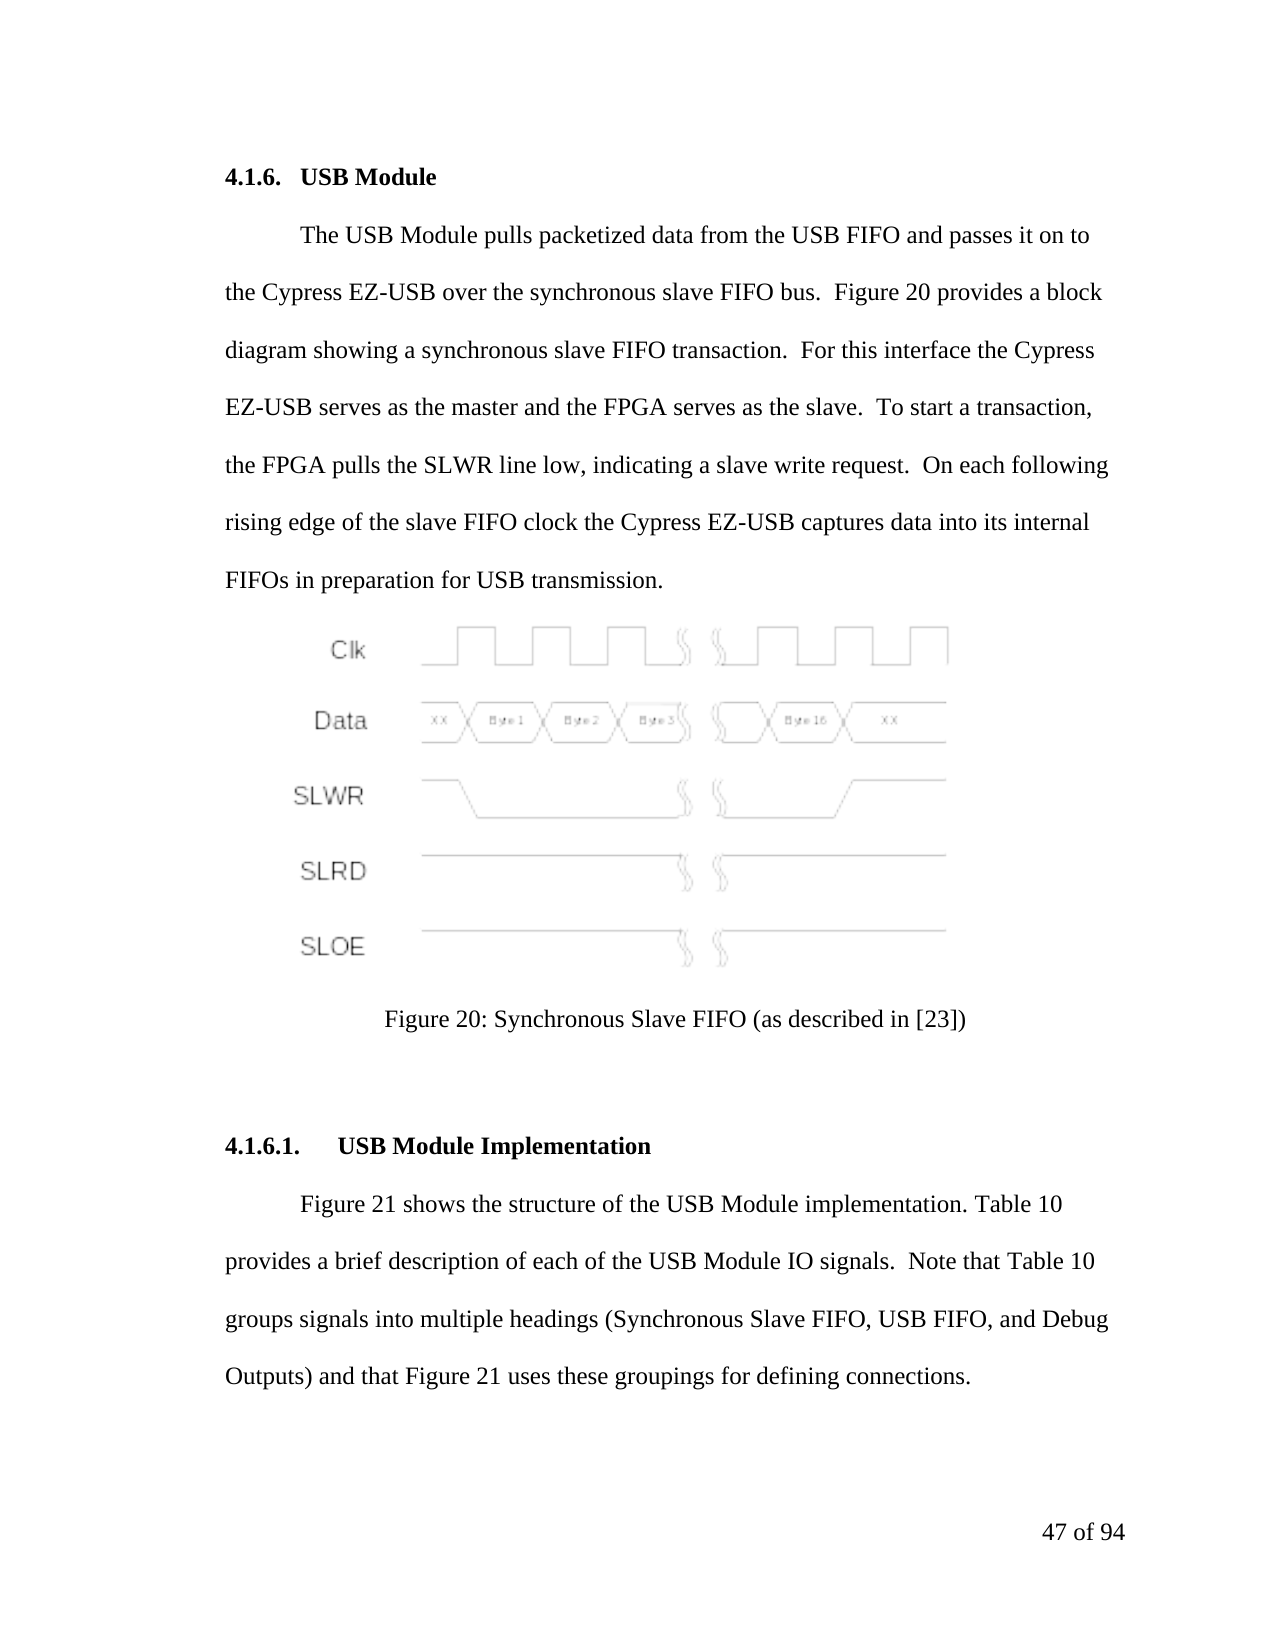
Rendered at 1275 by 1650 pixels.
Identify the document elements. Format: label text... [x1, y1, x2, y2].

subtitle USB Module Implementation [225, 1131, 1125, 1160]
text Figure 21 shows the structure of the USB Module implementation. Table 10 provides a brief description of each of the USB Module IO signals. Note that Table 10 groups signals into multiple headings (Synchronous Slave FIFO, USB FIFO, and Debug Outputs) and that Figure 21 uses these groupings for defining connections. [225, 1189, 1125, 1390]
subtitle USB Module [225, 162, 1125, 191]
text The USB Module pulls packetized data from the USB FIFO and passes it on to the Cypress EZ-USB over the synchronous slave FIFO bus. Figure 20 provides a block diagram showing a synchronous slave FIFO transaction. For this interface the Cypress EZ-USB serves as the master and the FPGA serves as the slave. To start a transaction, the FPGA pulls the SLWR line low, indicating a slave write request. On each following rising edge of the slave FIFO clock the Cypress EZ-USB captures data into its internal FIFOs in preparation for USB transmission. [225, 220, 1125, 594]
